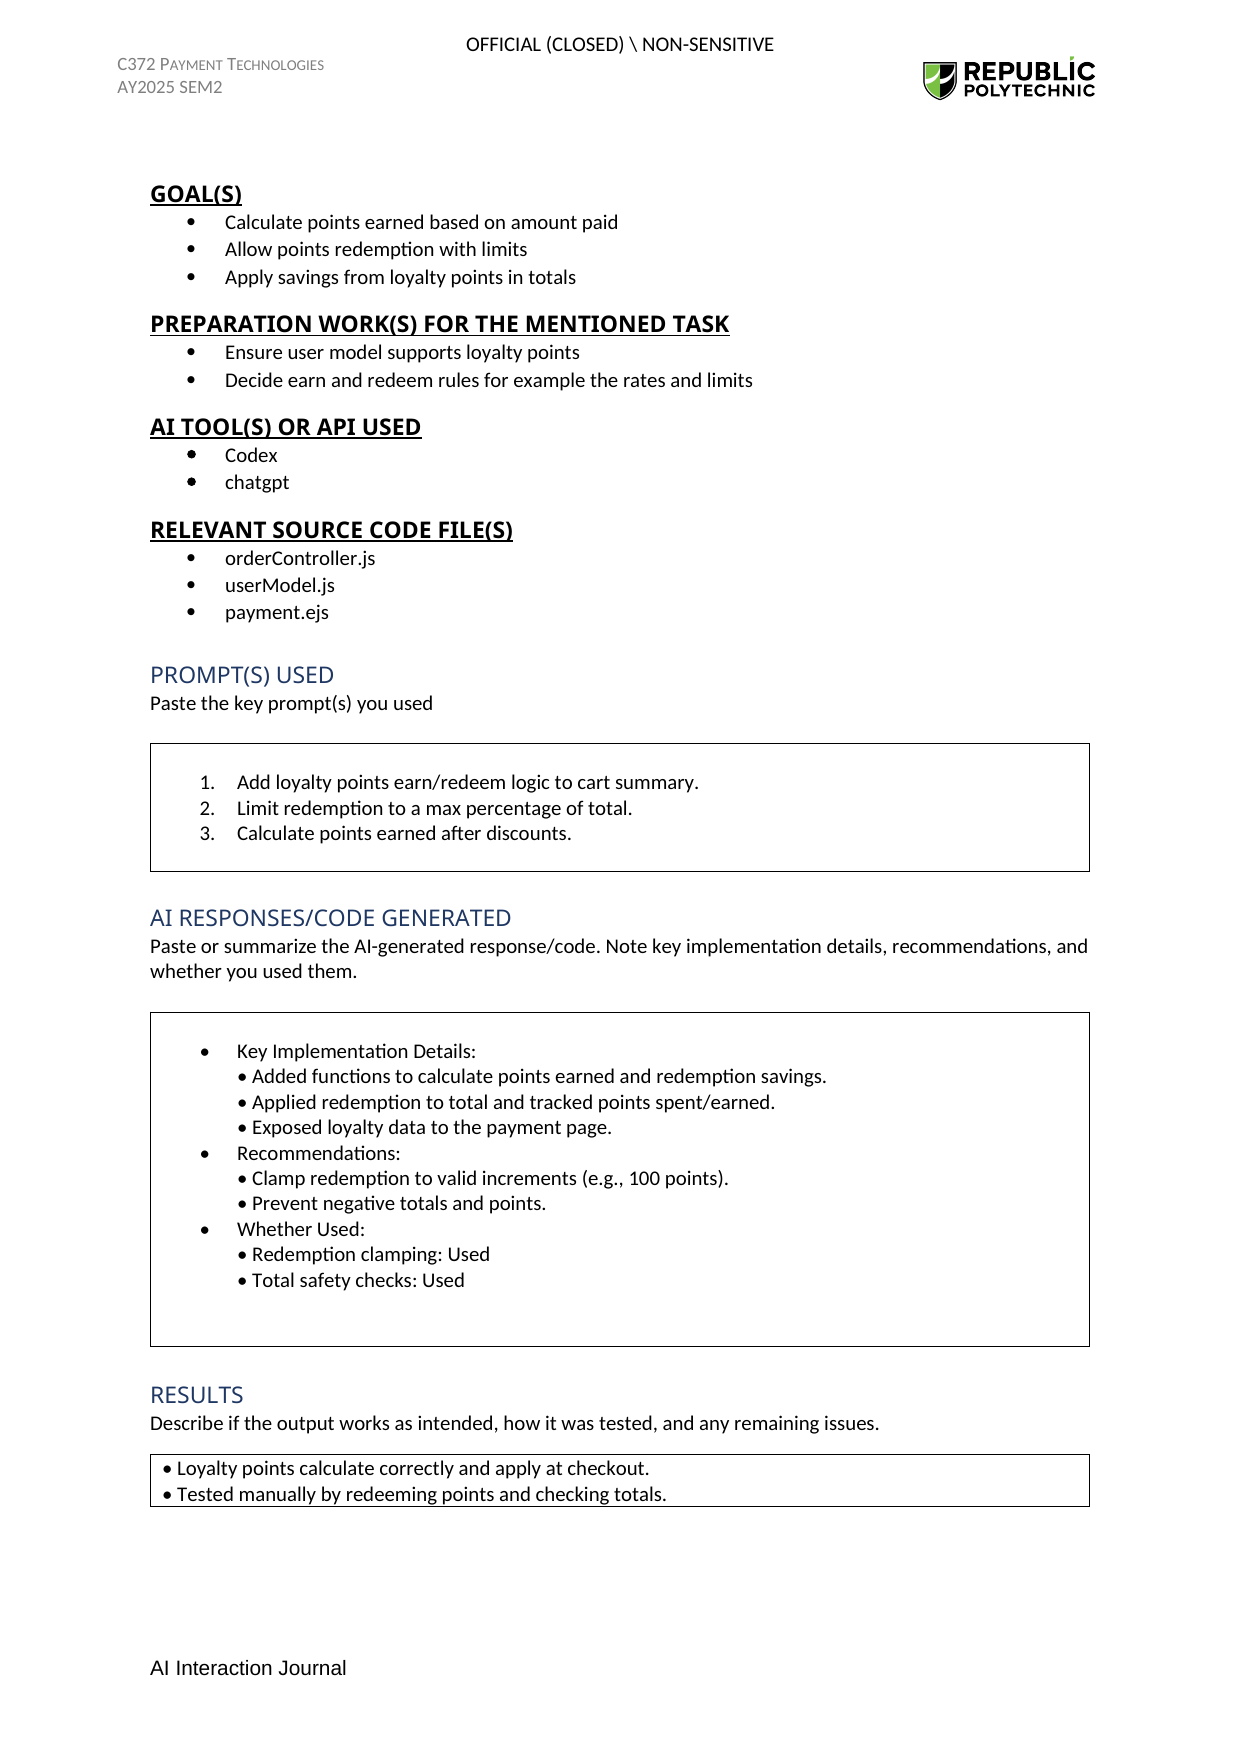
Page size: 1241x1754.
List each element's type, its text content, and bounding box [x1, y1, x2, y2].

list payment.ejs [187, 599, 1090, 625]
subtitle RESULTS [150, 1379, 1090, 1410]
list Ensure user model supports loyalty points [187, 339, 1090, 365]
text Paste the key prompt(s) you used [150, 690, 1090, 716]
list Calculate points earned based on amount paid [187, 209, 1090, 235]
list Decide earn and redeem rules for example the rates and limits [187, 367, 1090, 392]
table_header Add loyalty points earn/redeem logic to cart summary. Limit redemption to a max percentage of total. Calculate points earned after discounts. [151, 744, 1089, 871]
subtitle PROMPT(S) USED [150, 659, 1090, 690]
list Codex [187, 442, 1090, 467]
list chatgpt [187, 469, 1090, 495]
table_header • Loyalty points calculate correctly and apply at checkout. • Tested manually by redeeming points and checking totals. [151, 1455, 1089, 1506]
text GOAL(S) [150, 178, 1090, 209]
list Allow points redemption with limits [187, 237, 1090, 262]
table_header Key Implementation Details: • Added functions to calculate points earned and redemption savings. • Applied redemption to total and tracked points spent/earned. • Exposed loyalty data to the payment page. Recommendations: • Clamp redemption to valid increments (e.g., 100 points). • Prevent negative totals and points. Whether Used: • Redemption clamping: Used • Total safety checks: Used [151, 1013, 1089, 1346]
picture [918, 53, 1099, 102]
list userModel.js [187, 572, 1090, 598]
text Describe if the output works as intended, how it was tested, and any remaining issues. [150, 1410, 1090, 1436]
list orderController.js [187, 545, 1090, 570]
subtitle AI RESPONSES/CODE GENERATED [150, 902, 1090, 933]
text AI TOOL(S) OR API USED [150, 411, 1090, 442]
text Paste or summarize the AI-generated response/code. Note key implementation details, recommendations, and whether you used them. [150, 933, 1090, 984]
text RELEVANT SOURCE CODE FILE(S) [150, 513, 1090, 545]
list Apply savings from loyalty points in totals [187, 264, 1090, 289]
text PREPARATION WORK(S) FOR THE MENTIONED TASK [150, 308, 1090, 339]
